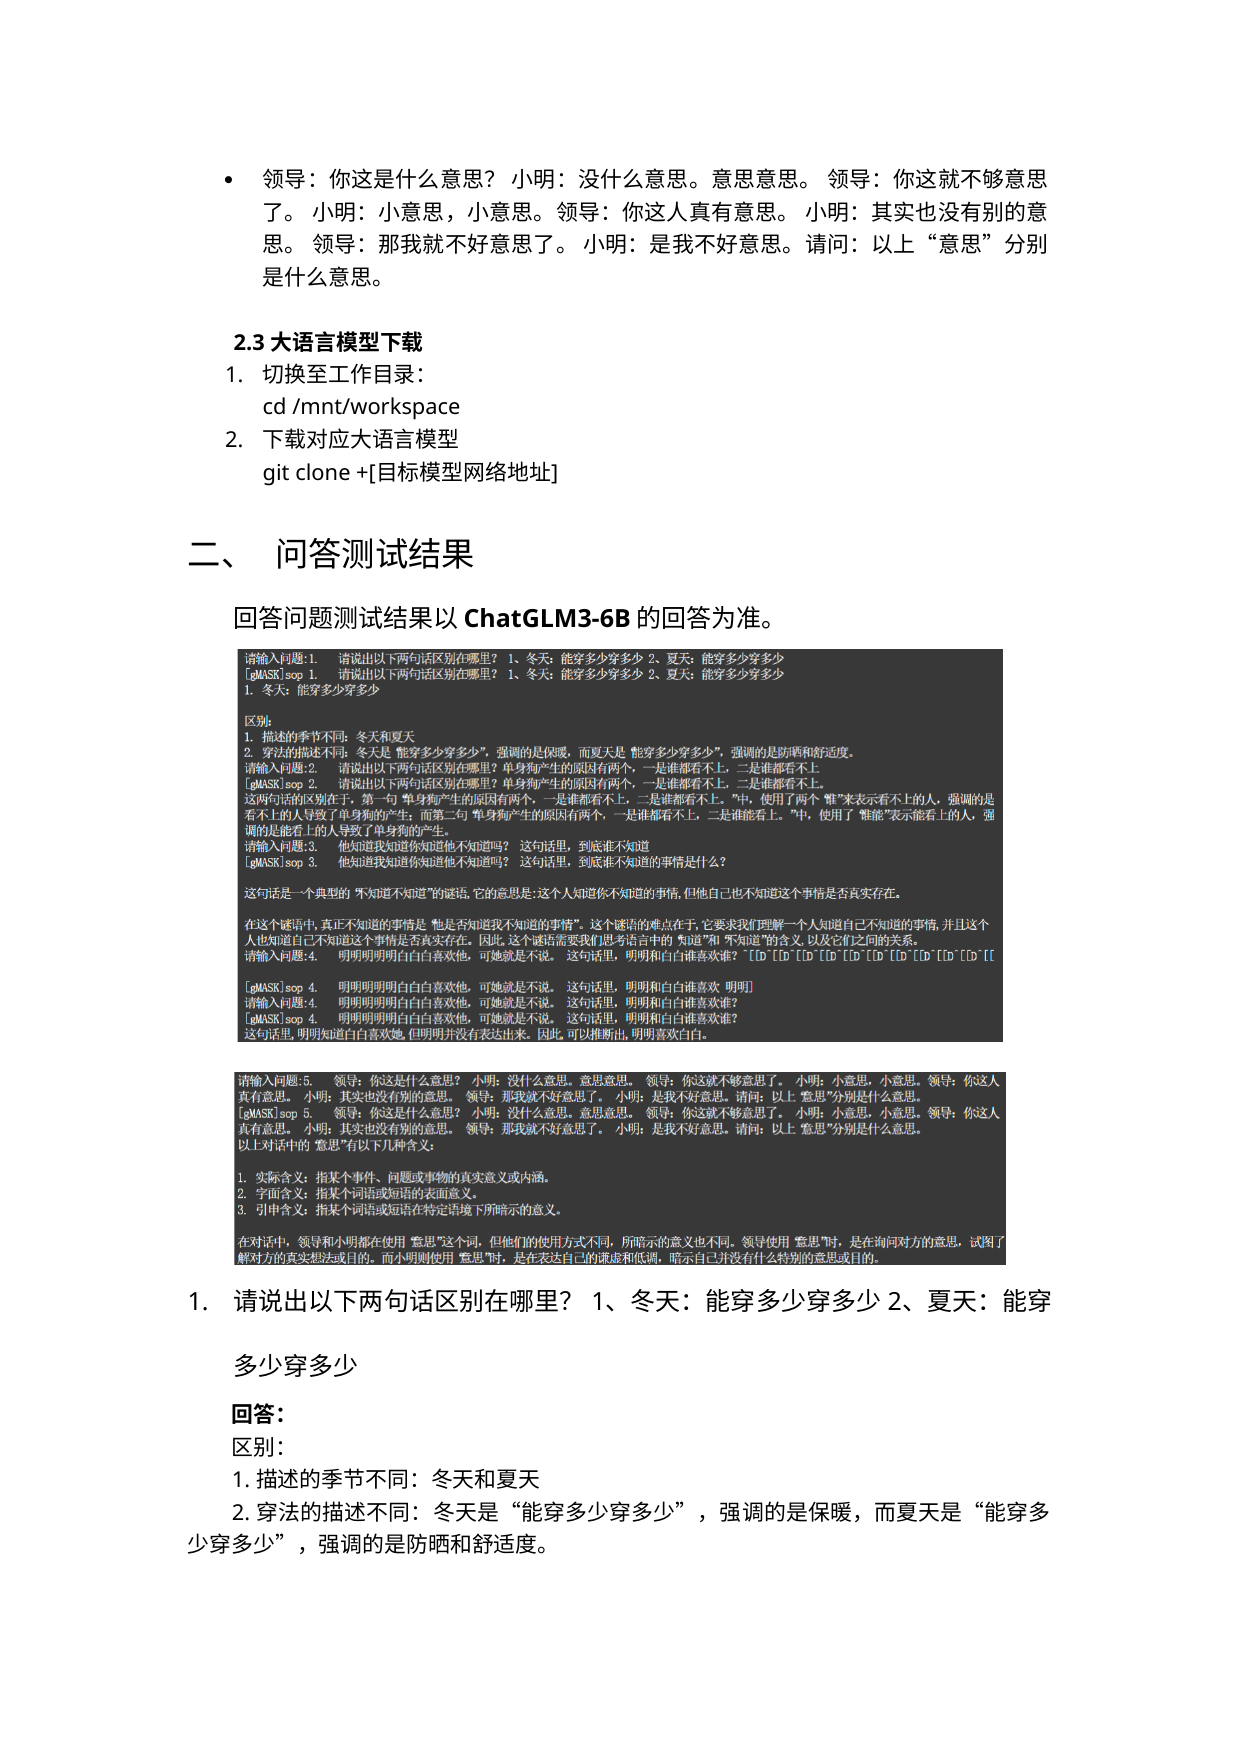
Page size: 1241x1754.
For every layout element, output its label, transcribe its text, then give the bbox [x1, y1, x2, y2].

list 1. 描述的季节不同：冬天和夏天 [187, 1462, 1053, 1494]
list 领导：你这是什么意思？ 小明：没什么意思。意思意思。 领导：你这就不够意思了。 小明：小意思，小意思。领导：你这人真有意思。 小明：其实也没有别的意思。 领导：那我就不好意思了。 小明：是我不好意思。请问：以上“意思”分别是什么意思。 [225, 162, 1053, 292]
list 回答问题测试结果以ChatGLM3-6B的回答为准。 [233, 584, 1053, 649]
list 回答： [187, 1397, 1053, 1429]
list 区别： [187, 1429, 1053, 1462]
picture [237, 649, 1003, 1042]
list 下载对应大语言模型 [225, 422, 1053, 454]
text cd /mnt/workspace [256, 389, 1053, 422]
picture [234, 1072, 1006, 1265]
list 请说出以下两句话区别在哪里？ 1、冬天：能穿多少穿多少 2、夏天：能穿多少穿多少 [187, 1267, 1053, 1397]
list 2. 穿法的描述不同：冬天是“能穿多少穿多少”，强调的是保暖，而夏天是“能穿多少穿多少”，强调的是防晒和舒适度。 [187, 1494, 1053, 1559]
list 2.3 大语言模型下载 [233, 324, 1053, 357]
list git clone +[目标模型网络地址] [233, 454, 1053, 487]
list 切换至工作目录： [225, 357, 1053, 389]
list 问答测试结果 [187, 519, 1053, 584]
